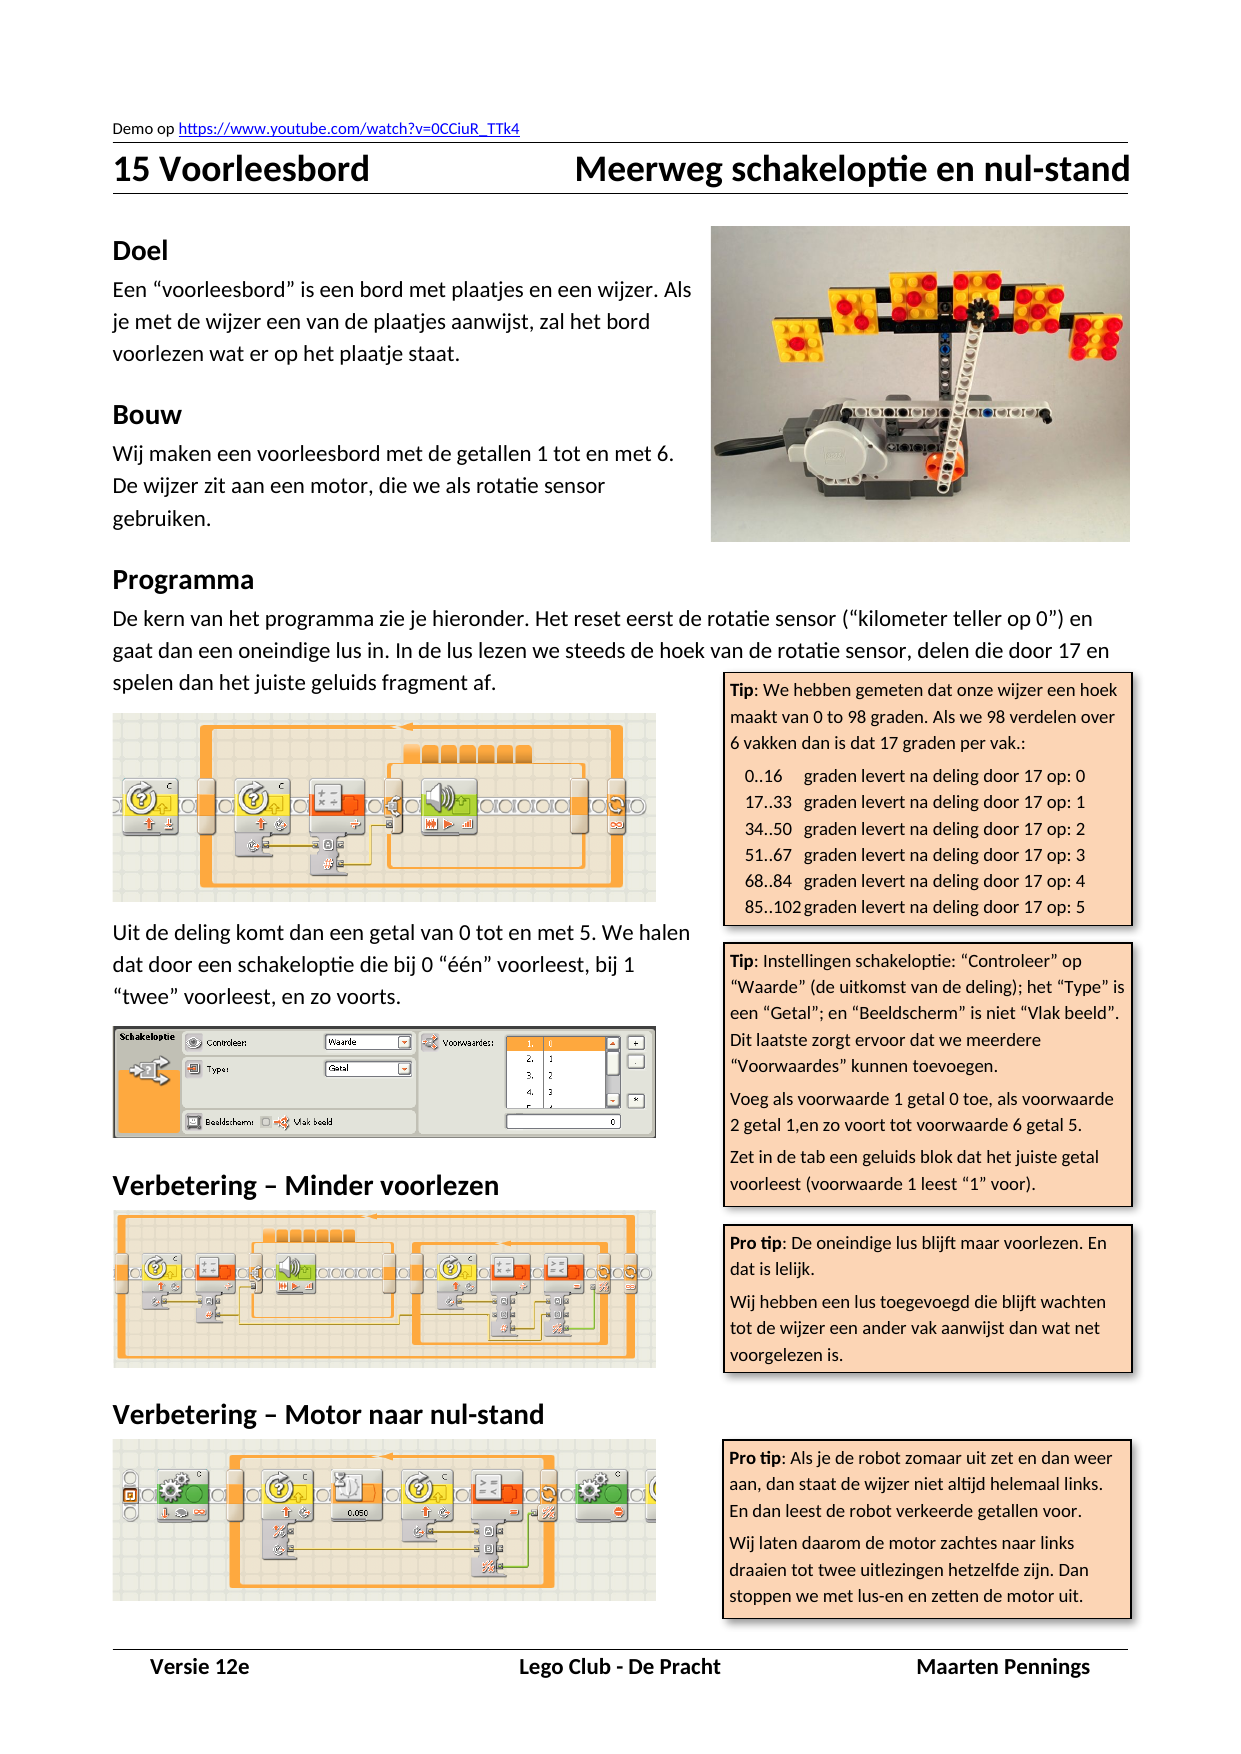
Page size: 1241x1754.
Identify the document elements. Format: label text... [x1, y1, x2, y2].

picture [710, 226, 1130, 542]
text Demo op https://www.youtube.com/watch?v=0CCiuR_TTk4 [112, 118, 1128, 138]
text 15 Voorleesbord Meerweg schakeloptie en nul-stand [112, 143, 1128, 194]
text Een “voorleesbord” is een bord met plaatjes en een wijzer. Als je met de wijzer een van de plaatjes aanwijst, zal het bord voorlezen wat er op het plaatje staat. [112, 275, 703, 367]
text Verbetering – Minder voorlezen [112, 1167, 721, 1203]
text Bouw [112, 396, 710, 432]
picture [112, 1439, 656, 1601]
text Programma [112, 561, 1128, 597]
text Wij maken een voorleesbord met de getallen 1 tot en met 6. De wijzer zit aan een motor, die we als rotatie sensor gebruiken. [112, 439, 703, 532]
picture [112, 713, 656, 902]
picture [112, 1026, 656, 1138]
text Verbetering – Motor naar nul-stand [112, 1396, 1128, 1432]
text Uit de deling komt dan een getal van 0 tot en met 5. We halen dat door een schakeloptie die bij 0 “één” voorleest, bij 1 “twee” voorleest, en zo voorts. [112, 918, 703, 1010]
picture [112, 1210, 656, 1368]
text Doel [112, 232, 710, 267]
text De kern van het programma zie je hieronder. Het reset eerst de rotatie sensor (“kilometer teller op 0”) en gaat dan een oneindige lus in. In de lus lezen we steeds de hoek van de rotatie sensor, delen die door 17 en spelen dan het juiste geluids fragment af. [112, 604, 1128, 696]
